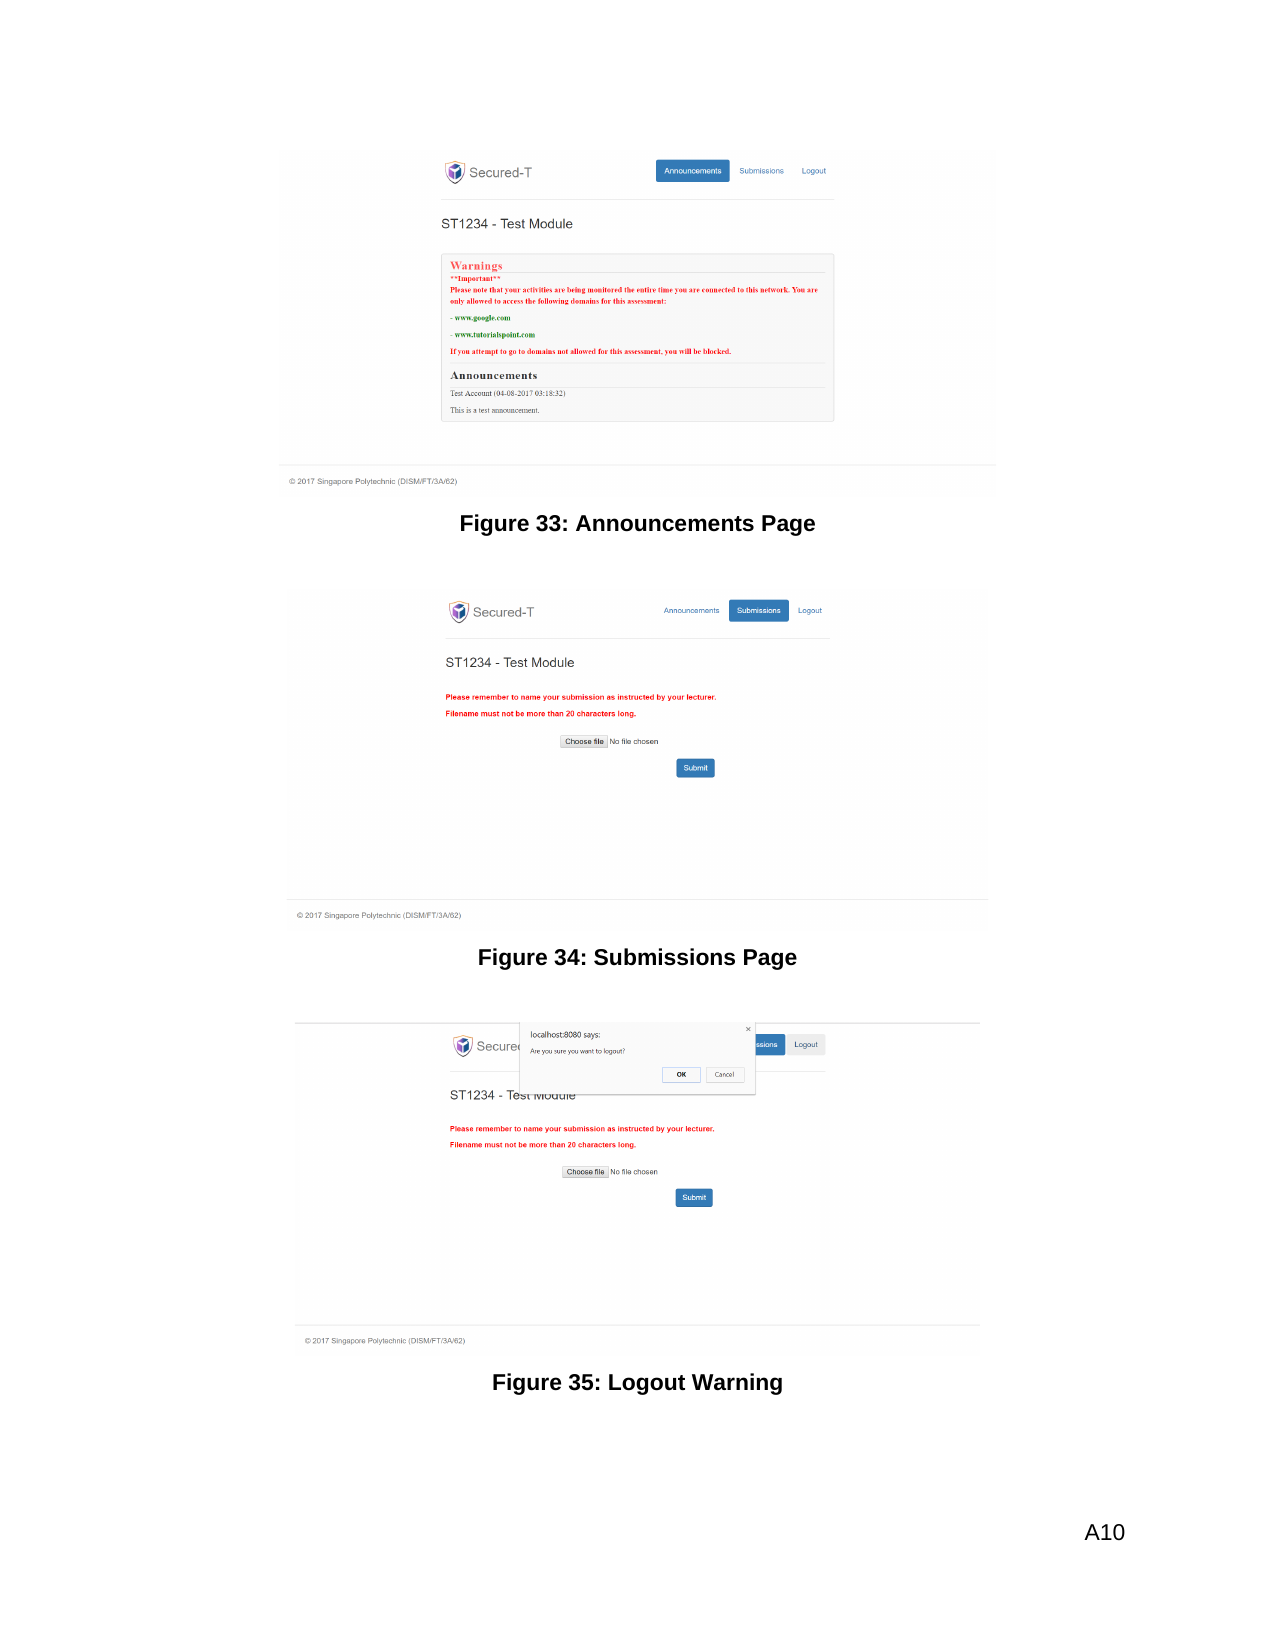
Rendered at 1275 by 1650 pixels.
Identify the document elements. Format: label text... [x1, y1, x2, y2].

text Figure 34: Submissions Page [150, 943, 1125, 970]
picture [286, 589, 989, 931]
text Figure 33: Announcements Page [150, 510, 1125, 536]
picture [294, 1022, 980, 1356]
picture [278, 150, 997, 497]
text Figure 35: Logout Warning [150, 1369, 1125, 1395]
